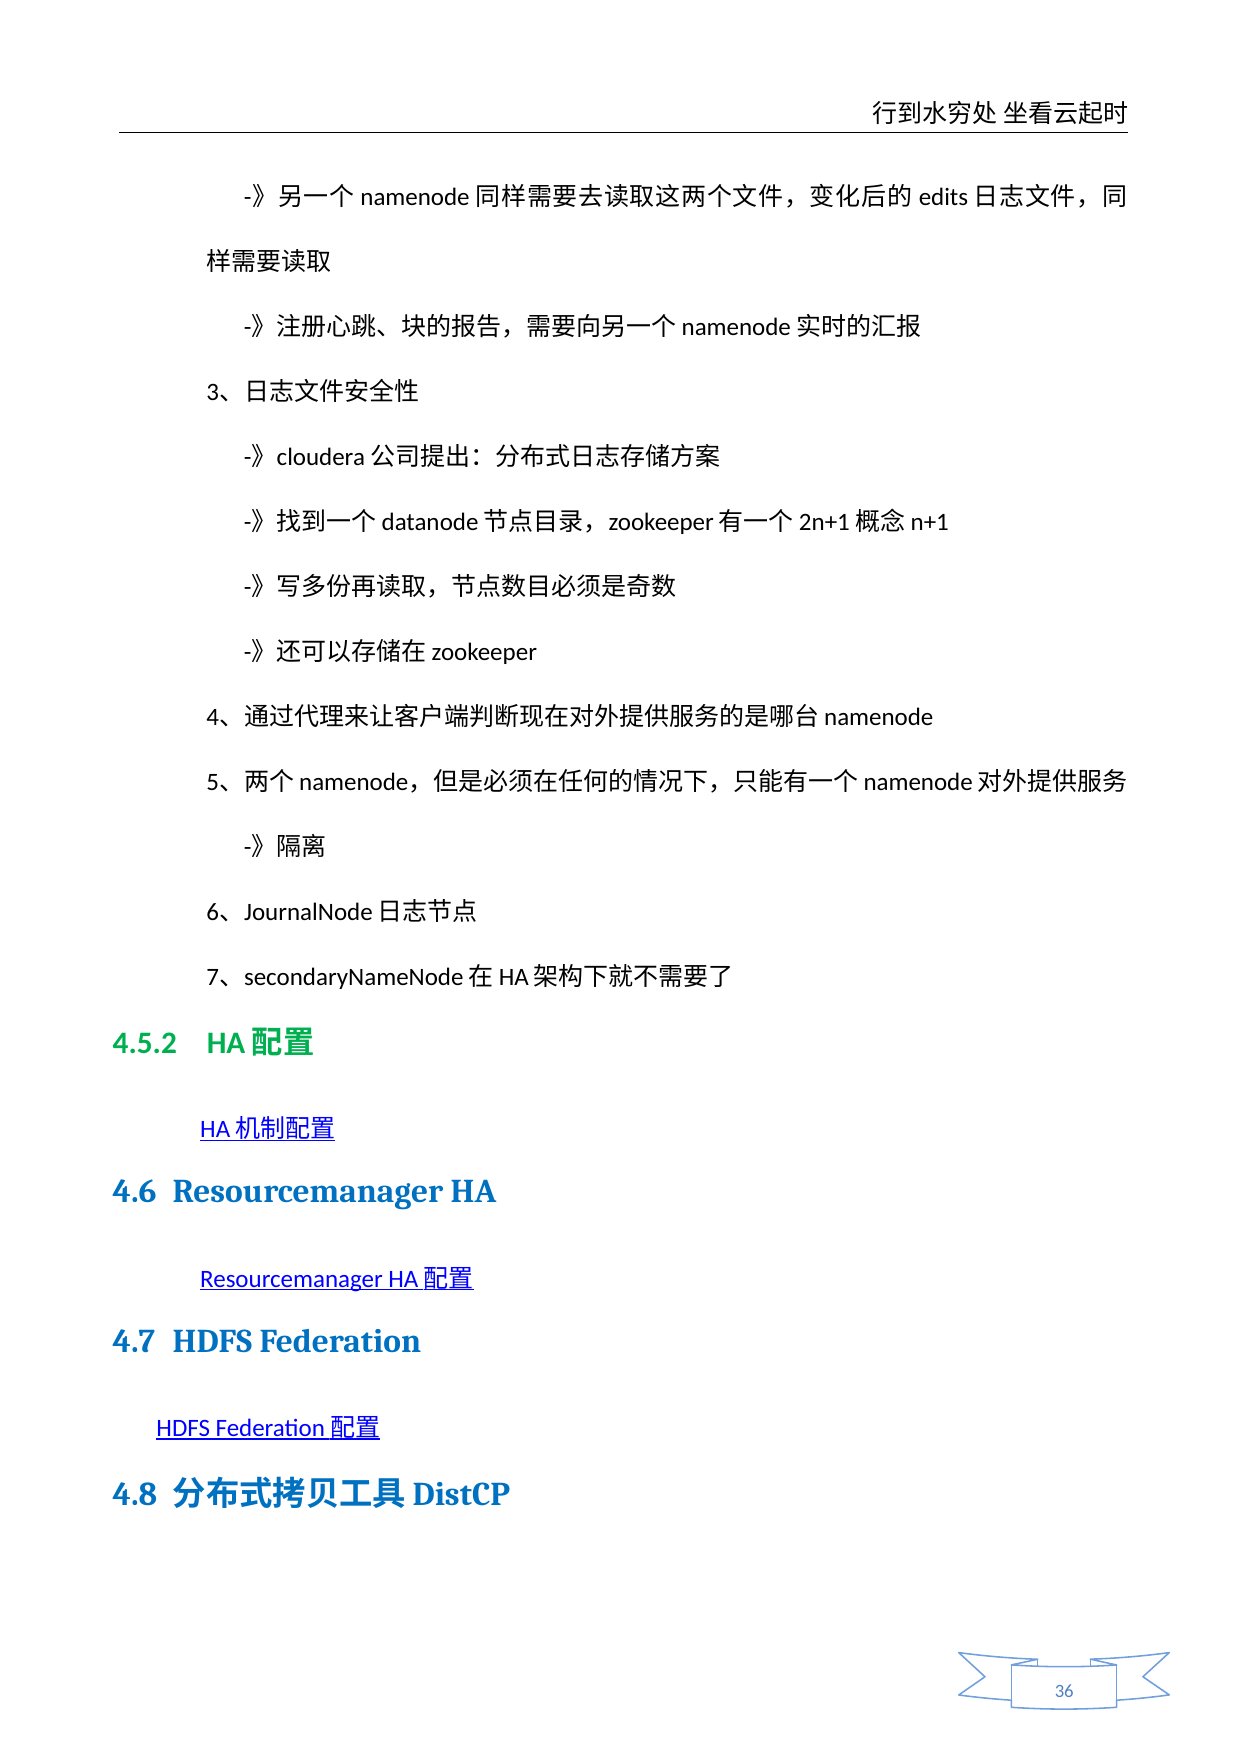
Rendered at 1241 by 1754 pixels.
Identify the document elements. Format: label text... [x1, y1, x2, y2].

text Resourcemanager HA配置 [200, 1244, 1128, 1309]
text 3、日志文件安全性 [156, 357, 1128, 422]
subtitle HA配置 [112, 1007, 1128, 1072]
text HA机制配置 [200, 1094, 1128, 1159]
text 5、两个namenode，但是必须在任何的情况下，只能有一个namenode对外提供服务 [156, 747, 1128, 812]
subtitle 分布式拷贝工具DistCP [112, 1458, 1128, 1523]
text HDFS Federation配置 [156, 1393, 1128, 1458]
text -》注册心跳、块的报告，需要向另一个namenode实时的汇报 [156, 292, 1128, 357]
text 6、JournalNode日志节点 [156, 877, 1128, 942]
text 7、secondaryNameNode在HA架构下就不需要了 [156, 942, 1128, 1007]
text 4、通过代理来让客户端判断现在对外提供服务的是哪台namenode [156, 682, 1128, 747]
text -》还可以存储在zookeeper [156, 617, 1128, 682]
text -》cloudera公司提出：分布式日志存储方案 [156, 422, 1128, 487]
text -》找到一个datanode节点目录，zookeeper有一个2n+1概念 n+1 [156, 487, 1128, 552]
text -》写多份再读取，节点数目必须是奇数 [156, 552, 1128, 617]
subtitle HDFS Federation [112, 1309, 1128, 1374]
subtitle Resourcemanager HA [112, 1159, 1128, 1224]
text -》隔离 [156, 812, 1128, 877]
text -》另一个namenode同样需要去读取这两个文件，变化后的edits日志文件，同样需要读取 [156, 162, 1128, 292]
